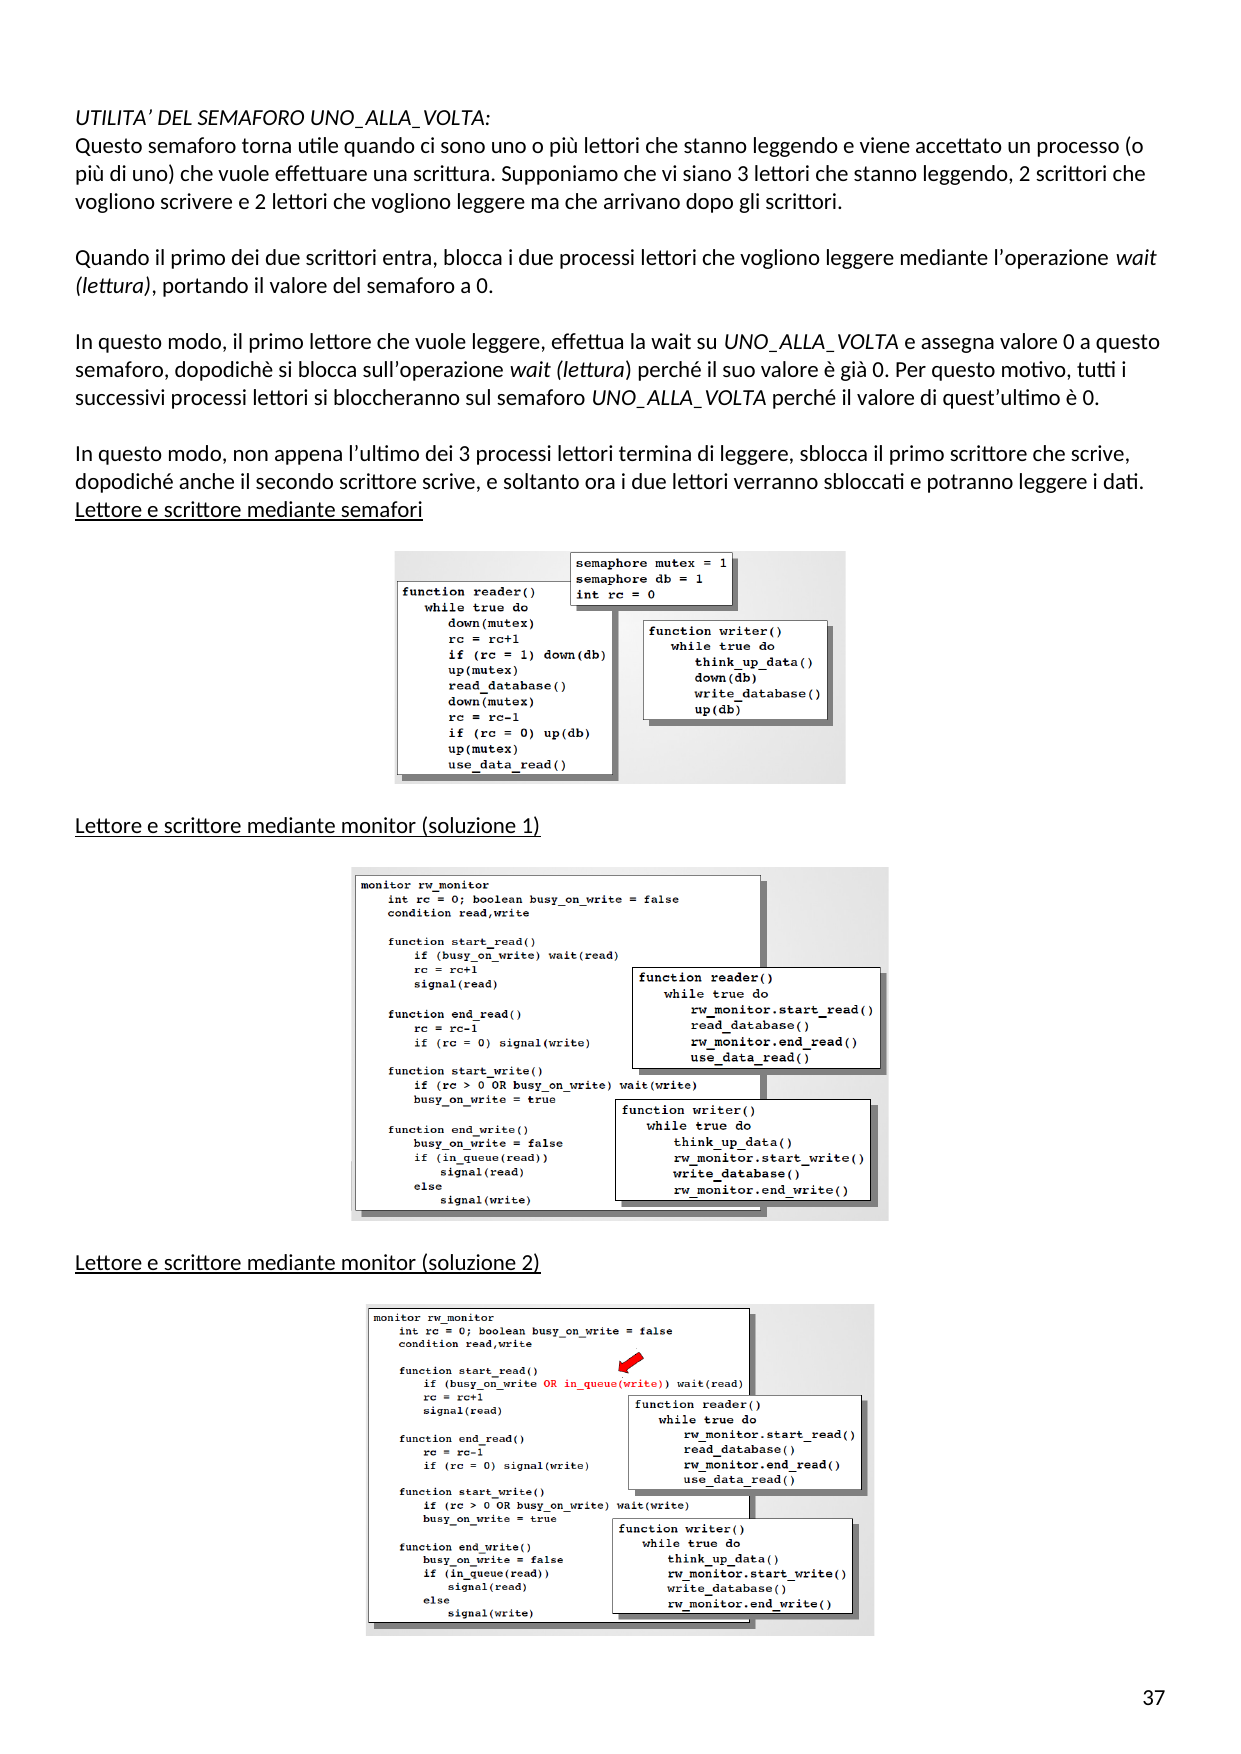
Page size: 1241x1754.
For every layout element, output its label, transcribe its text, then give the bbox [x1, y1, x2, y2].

text Quando il primo dei due scrittori entra, blocca i due processi lettori che vogliono leggere mediante l’operazione wait (lettura), portando il valore del semaforo a 0. [75, 243, 1165, 299]
text In questo modo, non appena l’ultimo dei 3 processi lettori termina di leggere, sblocca il primo scrittore che scrive, dopodiché anche il secondo scrittore scrive, e soltanto ora i due lettori verranno sbloccati e potranno leggere i dati. [75, 439, 1165, 495]
text Lettore e scrittore mediante semafori [75, 495, 1165, 523]
picture [394, 551, 846, 784]
picture [365, 1304, 875, 1636]
text Lettore e scrittore mediante monitor (soluzione 1) [75, 812, 1165, 839]
text Lettore e scrittore mediante monitor (soluzione 2) [75, 1248, 1165, 1276]
text In questo modo, il primo lettore che vuole leggere, effettua la wait su UNO_ALLA_VOLTA e assegna valore 0 a questo semaforo, dopodichè si blocca sull’operazione wait (lettura) perché il suo valore è già 0. Per questo motivo, tutti i successivi processi lettori si bloccheranno sul semaforo UNO_ALLA_VOLTA perché il valore di quest’ultimo è 0. [75, 327, 1165, 411]
picture [351, 867, 889, 1221]
text Questo semaforo torna utile quando ci sono uno o più lettori che stanno leggendo e viene accettato un processo (o più di uno) che vuole effettuare una scrittura. Supponiamo che vi siano 3 lettori che stanno leggendo, 2 scrittori che vogliono scrivere e 2 lettori che vogliono leggere ma che arrivano dopo gli scrittori. [75, 131, 1165, 215]
text UTILITA’ DEL SEMAFORO UNO_ALLA_VOLTA: [75, 103, 1165, 131]
